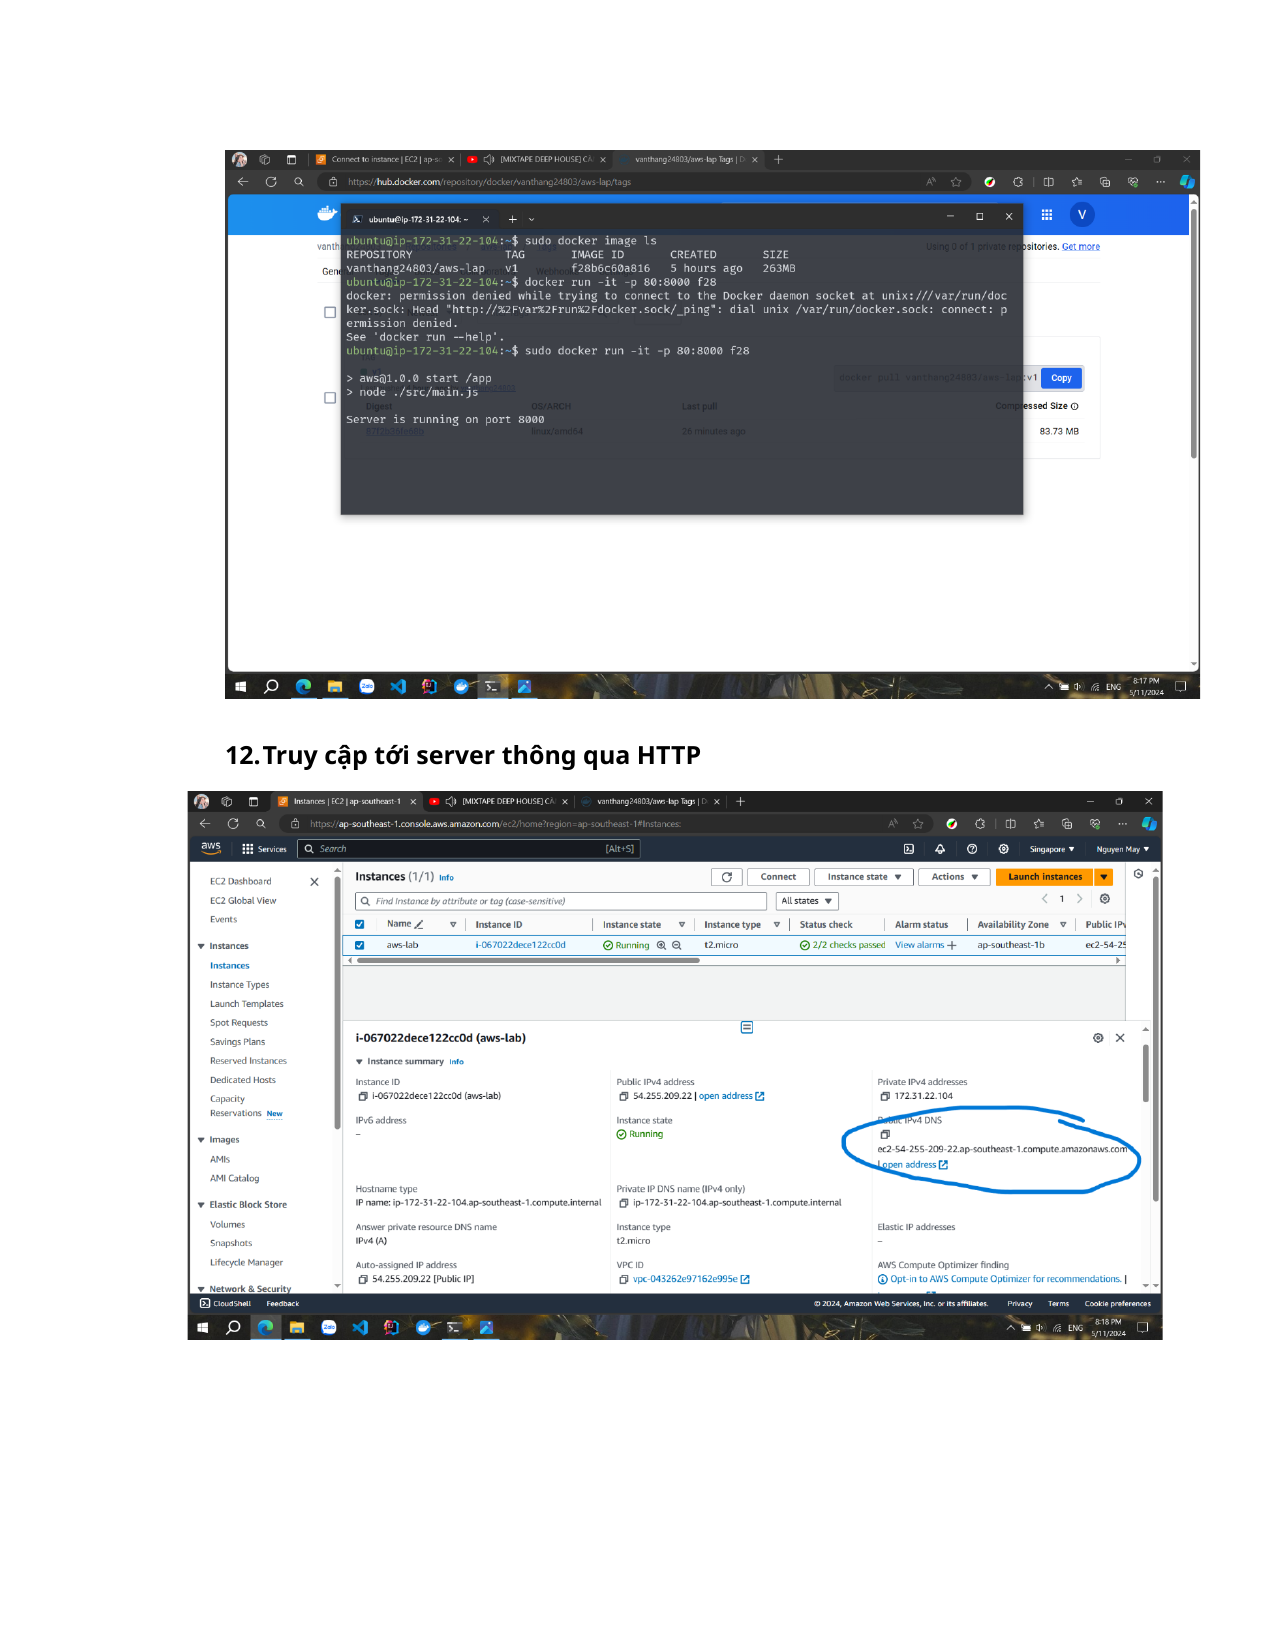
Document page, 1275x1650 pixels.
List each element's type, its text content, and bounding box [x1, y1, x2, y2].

picture [225, 150, 1200, 699]
list Truy cập tới server thông qua HTTP [225, 738, 1125, 772]
picture [187, 791, 1163, 1340]
